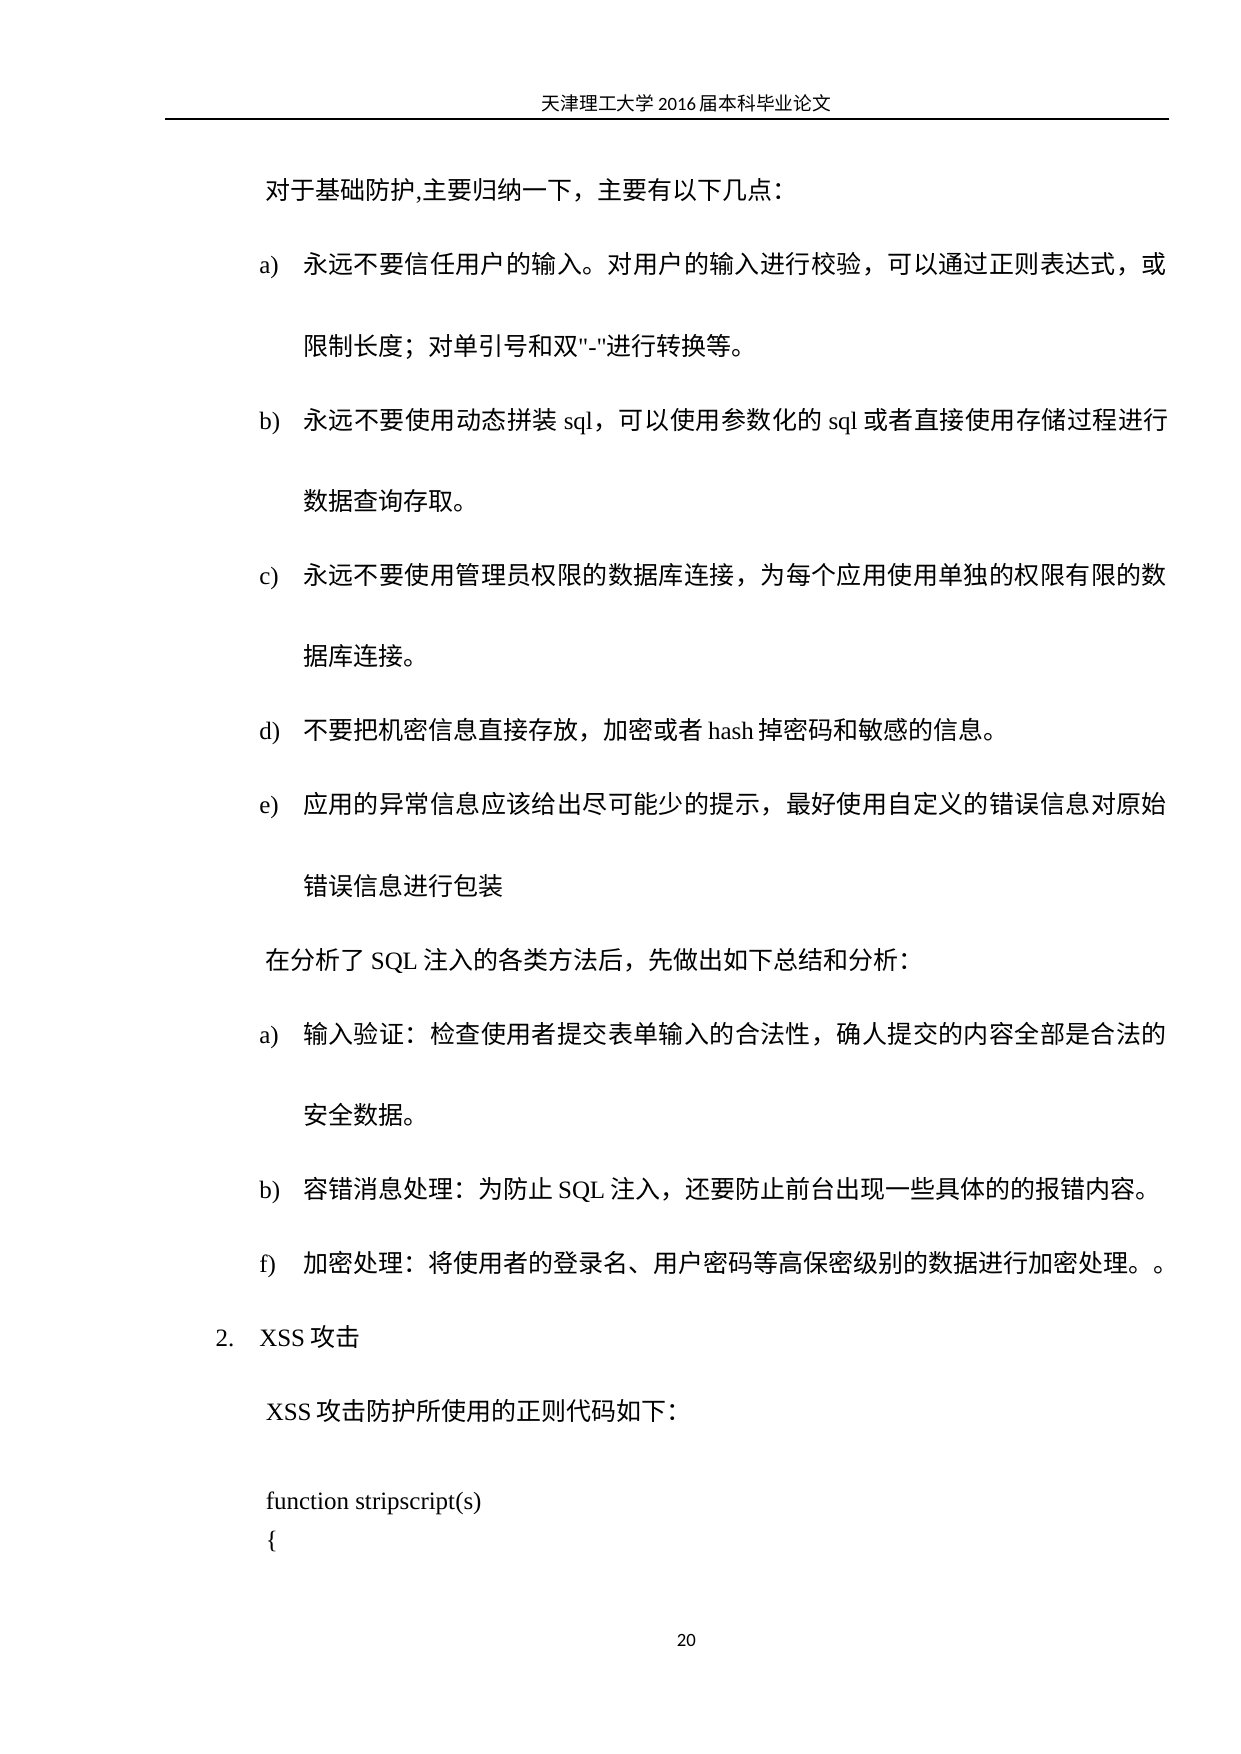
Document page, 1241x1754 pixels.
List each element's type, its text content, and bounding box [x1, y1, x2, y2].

list 容错消息处理：为防止SQL注入，还要防止前台出现一些具体的的报错内容。 [259, 1155, 1169, 1220]
text XSS攻击防护所使用的正则代码如下： [216, 1377, 1169, 1442]
list 输入验证：检查使用者提交表单输入的合法性，确人提交的内容全部是合法的安全数据。 [259, 1000, 1169, 1146]
list 不要把机密信息直接存放，加密或者hash掉密码和敏感的信息。 [259, 696, 1169, 761]
text { [216, 1524, 1169, 1556]
text 在分析了SQL注入的各类方法后，先做出如下总结和分析： [216, 926, 1169, 991]
list 应用的异常信息应该给出尽可能少的提示，最好使用自定义的错误信息对原始错误信息进行包装 [259, 771, 1169, 917]
text 对于基础防护,主要归纳一下，主要有以下几点： [216, 156, 1169, 221]
list 永远不要使用管理员权限的数据库连接，为每个应用使用单独的权限有限的数据库连接。 [259, 541, 1169, 687]
text function stripscript(s) [216, 1484, 1169, 1516]
list 永远不要使用动态拼装sql，可以使用参数化的sql或者直接使用存储过程进行数据查询存取。 [259, 386, 1169, 532]
list 永远不要信任用户的输入。对用户的输入进行校验，可以通过正则表达式，或限制长度；对单引号和双"-"进行转换等。 [259, 231, 1169, 377]
list 加密处理：将使用者的登录名、用户密码等高保密级别的数据进行加密处理。。 [259, 1229, 1169, 1294]
list XSS攻击 [215, 1303, 1169, 1368]
